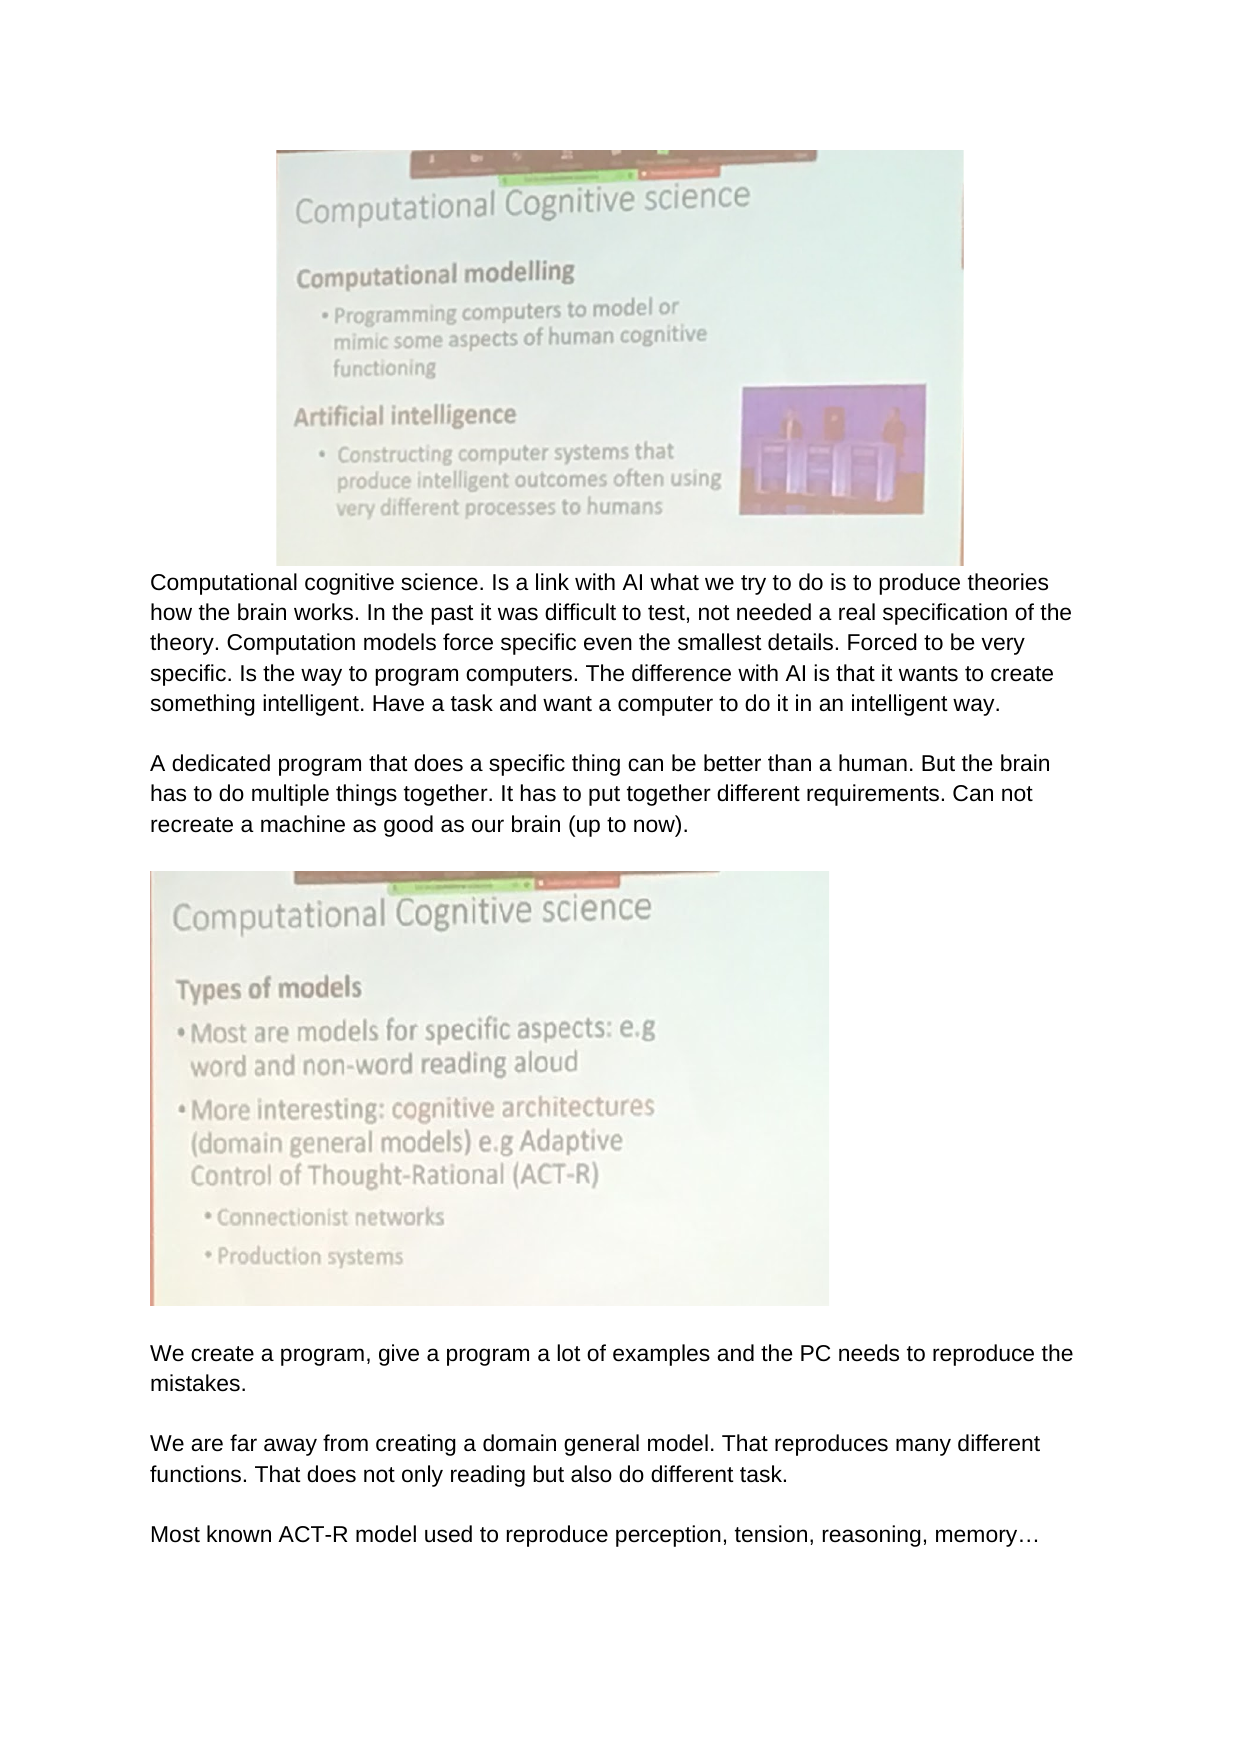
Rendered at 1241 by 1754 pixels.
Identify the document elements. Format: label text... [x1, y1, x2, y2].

picture [276, 150, 964, 566]
picture [150, 871, 830, 1306]
text Computational cognitive science. Is a link with AI what we try to do is to produce theories how the brain works. In the past it was difficult to test, not needed a real specification of the theory. Computation models force specific even the smallest details. Forced to be very specific. Is the way to program computers. The difference with AI is that it wants to create something intelligent. Have a task and want a computer to do it in an intelligent way. [150, 569, 1090, 716]
text A dedicated program that does a specific thing can be better than a human. But the brain has to do multiple things together. It has to put together different requirements. Can not recreate a machine as good as our brain (up to now). [150, 750, 1090, 837]
text Most known ACT-R model used to reproduce perception, tension, reasoning, memory… [150, 1521, 1090, 1547]
text We are far away from creating a domain general model. That reproduces many different functions. That does not only reading but also do different task. [150, 1430, 1090, 1487]
text We create a program, give a program a lot of examples and the PC needs to reproduce the mistakes. [150, 1340, 1090, 1396]
